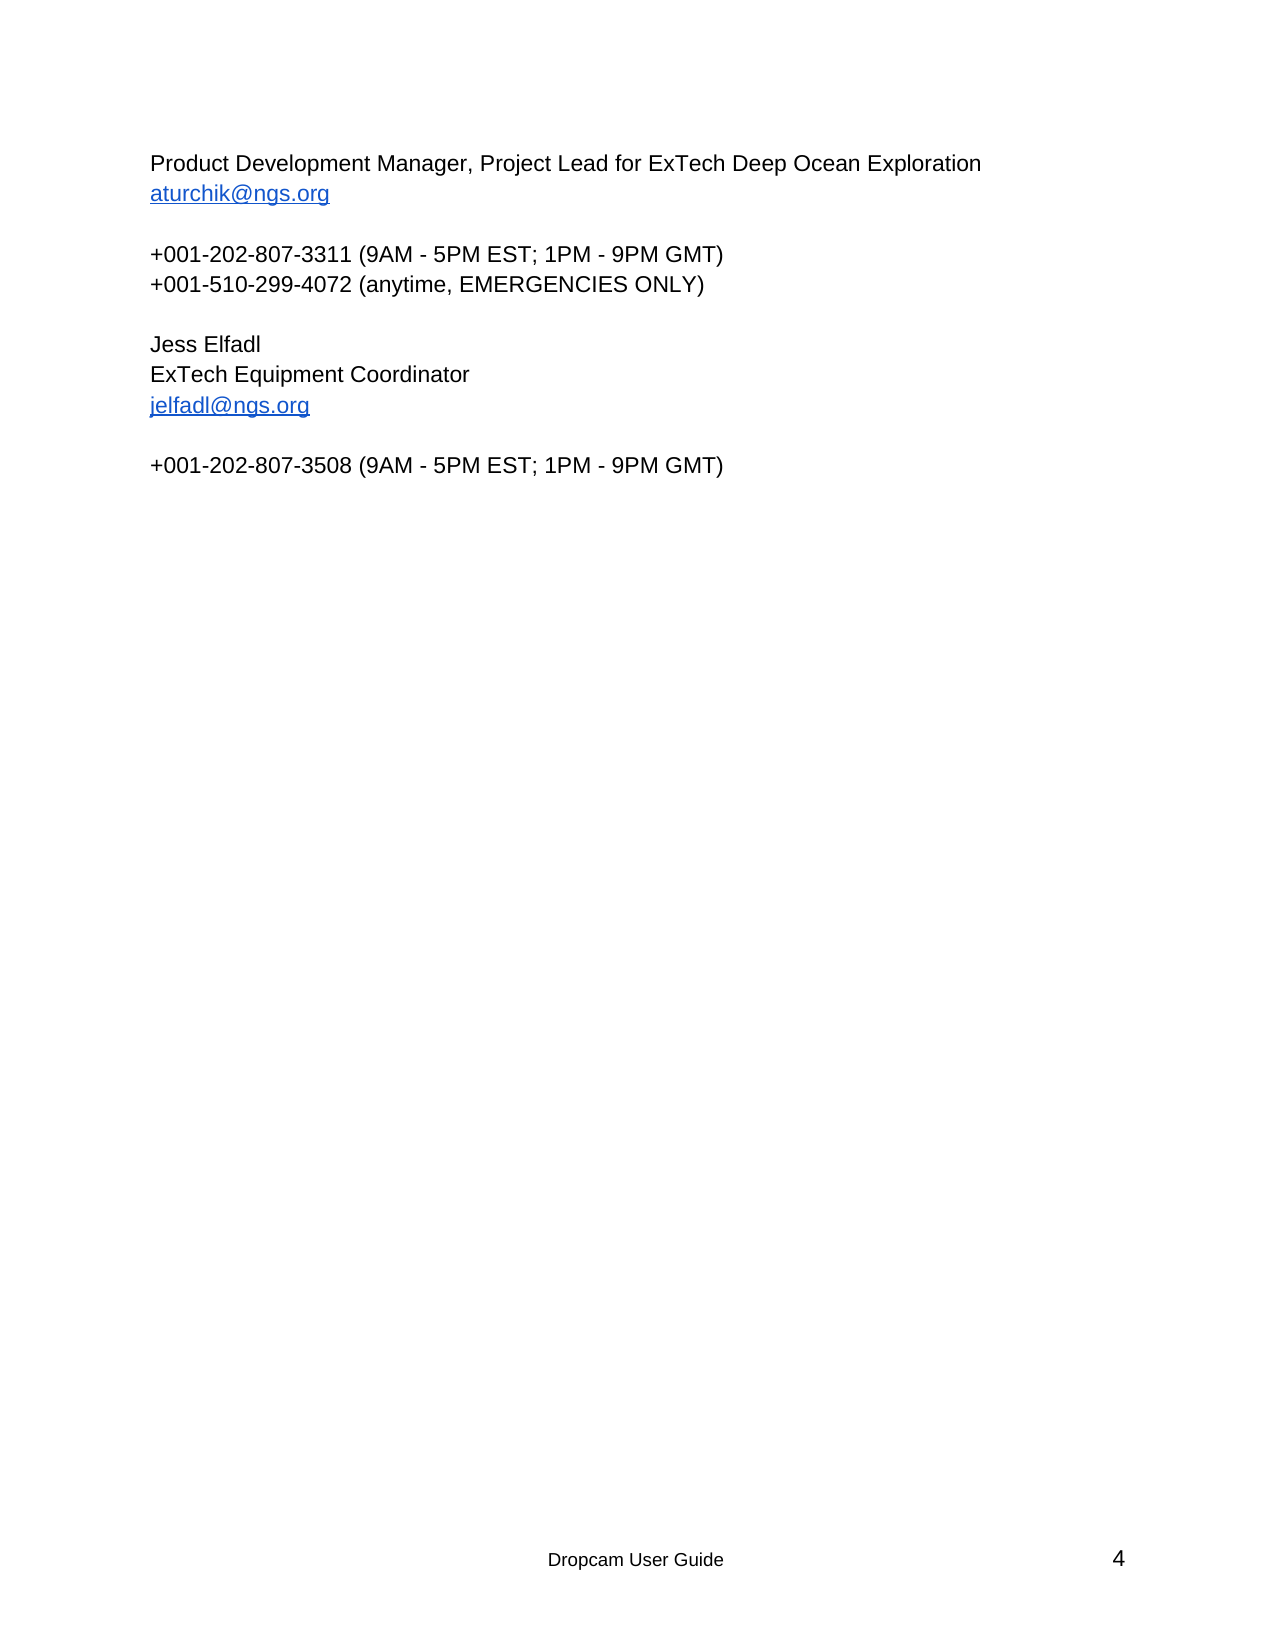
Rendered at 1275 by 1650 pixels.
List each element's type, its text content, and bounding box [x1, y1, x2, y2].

text +001-202-807-3311 (9AM - 5PM EST; 1PM - 9PM GMT) [150, 241, 1125, 267]
text +001-202-807-3508 (9AM - 5PM EST; 1PM - 9PM GMT) [150, 452, 1125, 478]
text aturchik@ngs.org [150, 180, 1125, 207]
text Jess Elfadl [150, 331, 1125, 358]
text Product Development Manager, Project Lead for ExTech Deep Ocean Exploration [150, 150, 1125, 176]
text +001-510-299-4072 (anytime, EMERGENCIES ONLY) [150, 271, 1125, 297]
text ExTech Equipment Coordinator [150, 361, 1125, 388]
text jelfadl@ngs.org [150, 392, 1125, 418]
